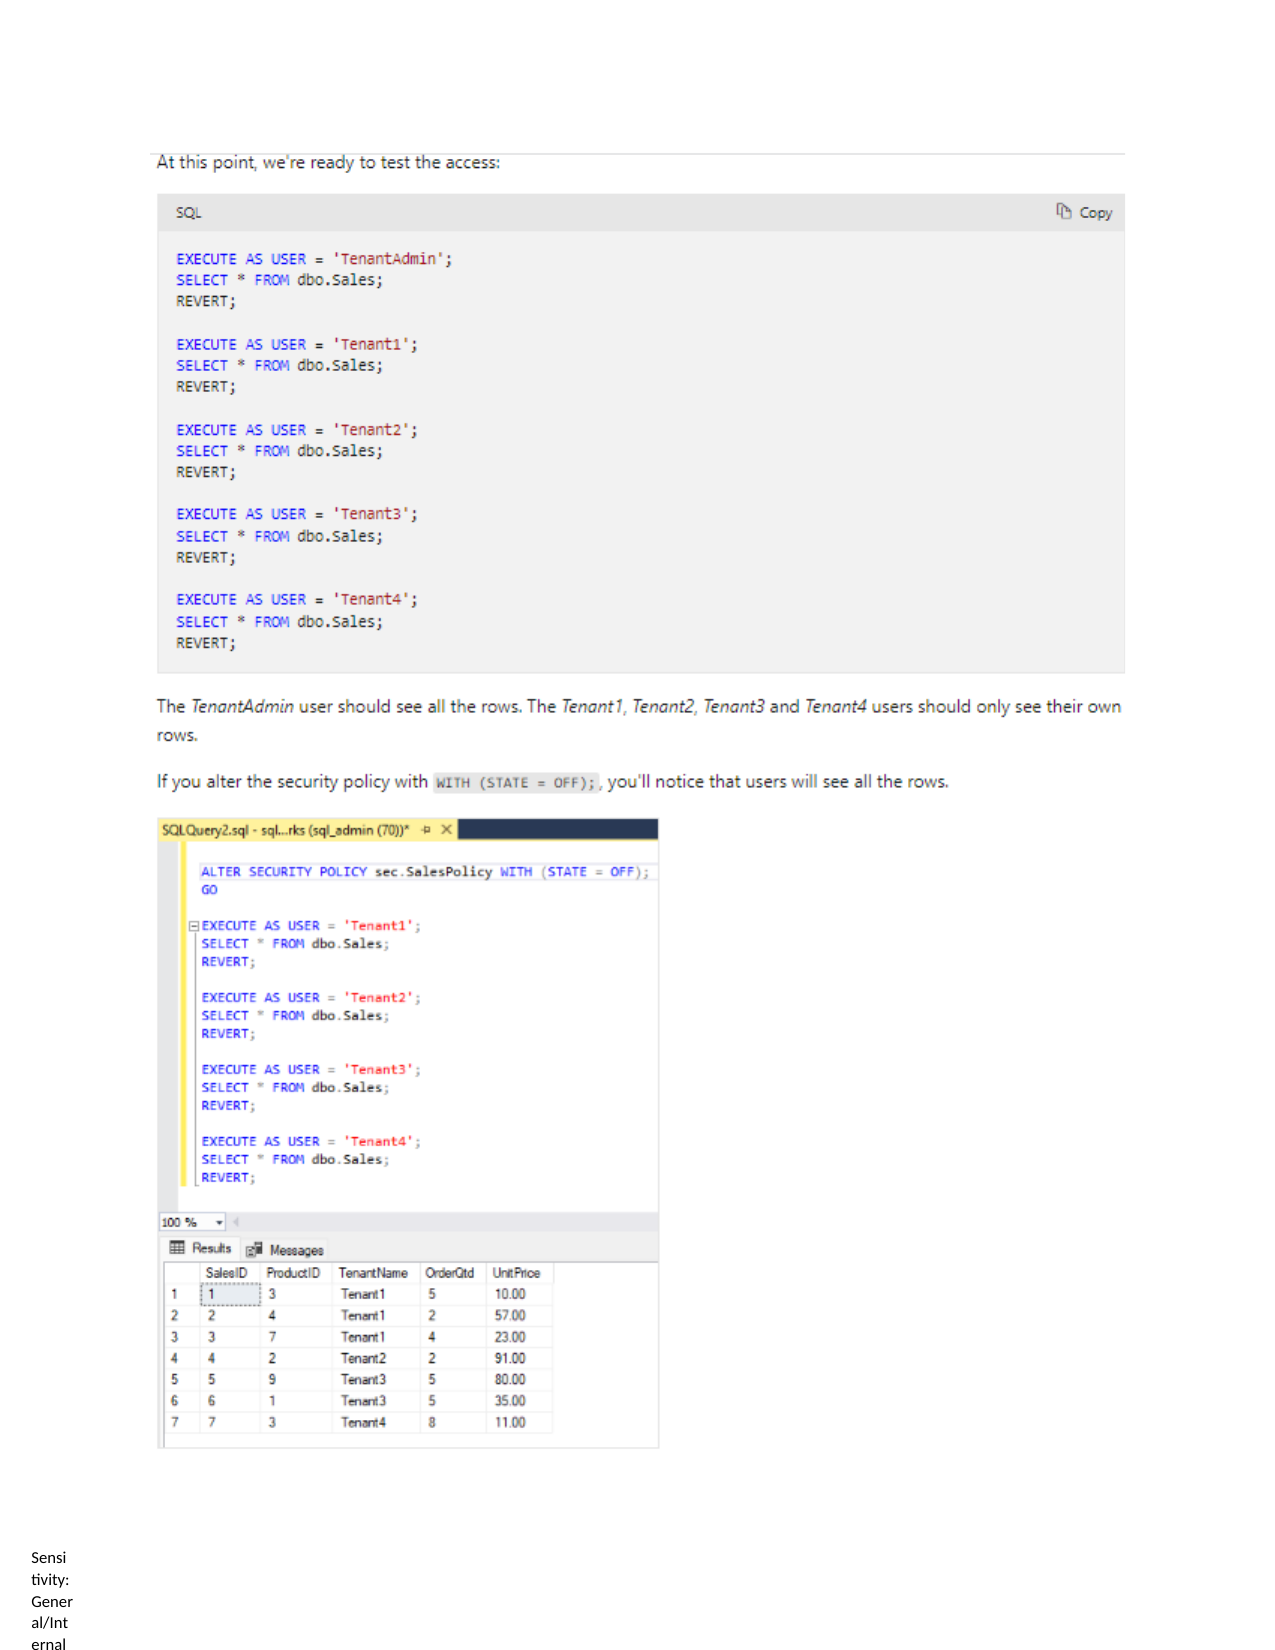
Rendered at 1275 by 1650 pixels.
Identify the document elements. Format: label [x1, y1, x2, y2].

picture [150, 150, 1125, 1455]
